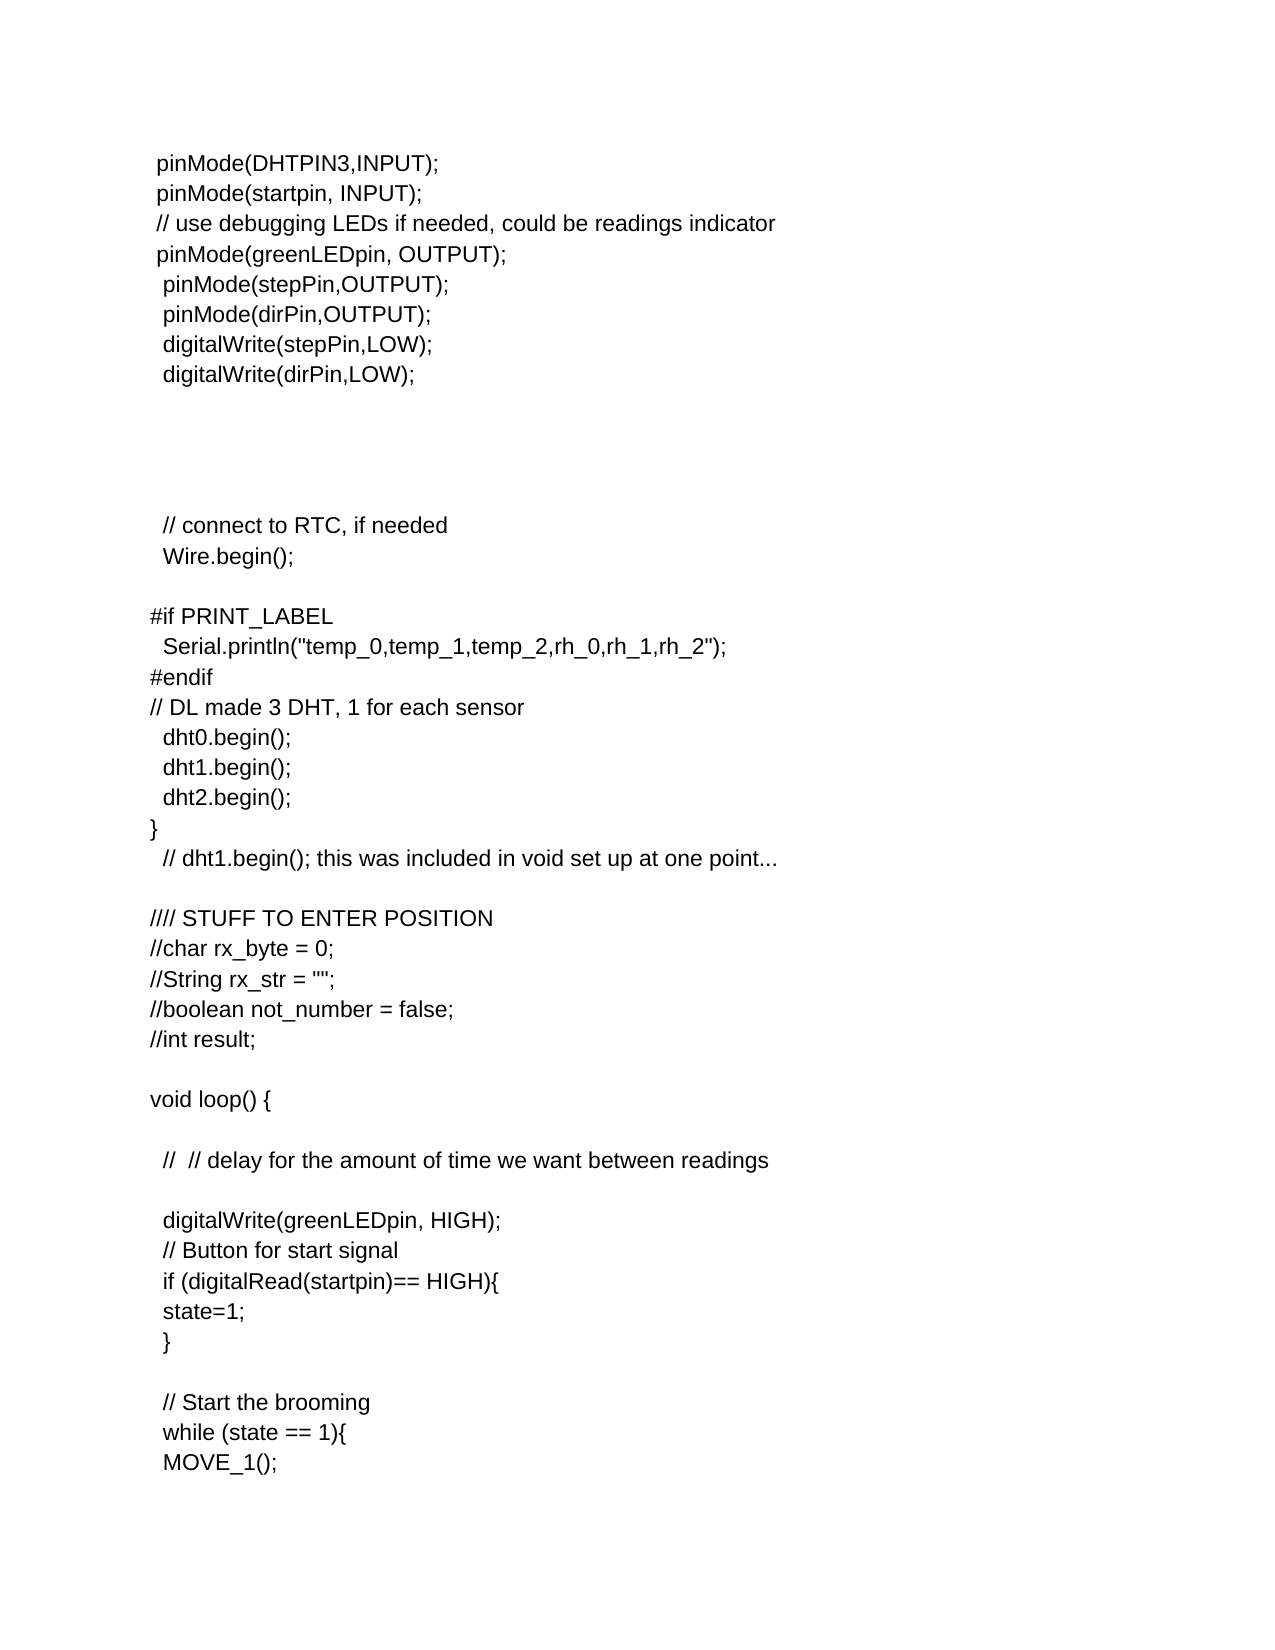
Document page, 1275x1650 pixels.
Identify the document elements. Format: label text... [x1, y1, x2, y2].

text state=1; [150, 1298, 1125, 1324]
text dht1.begin(); [150, 754, 1125, 781]
text dht2.begin(); [150, 784, 1125, 811]
text //char rx_byte = 0; [150, 935, 1125, 962]
text while (state == 1){ [150, 1419, 1125, 1445]
text pinMode(DHTPIN3,INPUT); [150, 150, 1125, 176]
text //int result; [150, 1026, 1125, 1052]
text pinMode(greenLEDpin, OUTPUT); [150, 241, 1125, 267]
text pinMode(stepPin,OUTPUT); [150, 271, 1125, 297]
text #if PRINT_LABEL [150, 603, 1125, 629]
text // connect to RTC, if needed [150, 512, 1125, 539]
text // DL made 3 DHT, 1 for each sensor [150, 694, 1125, 720]
text // // delay for the amount of time we want between readings [150, 1147, 1125, 1173]
text //String rx_str = ""; [150, 966, 1125, 992]
text //boolean not_number = false; [150, 996, 1125, 1022]
text // use debugging LEDs if needed, could be readings indicator [150, 210, 1125, 237]
text pinMode(startpin, INPUT); [150, 180, 1125, 207]
text Wire.begin(); [150, 543, 1125, 569]
text // Start the brooming [150, 1388, 1125, 1415]
text //// STUFF TO ENTER POSITION [150, 905, 1125, 932]
text MOVE_1(); [150, 1449, 1125, 1475]
text } [150, 814, 1125, 841]
text pinMode(dirPin,OUTPUT); [150, 301, 1125, 327]
text // Button for start signal [150, 1237, 1125, 1264]
text dht0.begin(); [150, 724, 1125, 750]
text if (digitalRead(startpin)== HIGH){ [150, 1268, 1125, 1294]
text digitalWrite(dirPin,LOW); [150, 361, 1125, 388]
text digitalWrite(greenLEDpin, HIGH); [150, 1207, 1125, 1234]
text // dht1.begin(); this was included in void set up at one point... [150, 845, 1125, 871]
text digitalWrite(stepPin,LOW); [150, 331, 1125, 358]
text Serial.println("temp_0,temp_1,temp_2,rh_0,rh_1,rh_2"); [150, 633, 1125, 660]
text #endif [150, 663, 1125, 690]
text } [150, 1328, 1125, 1354]
text void loop() { [150, 1086, 1125, 1113]
